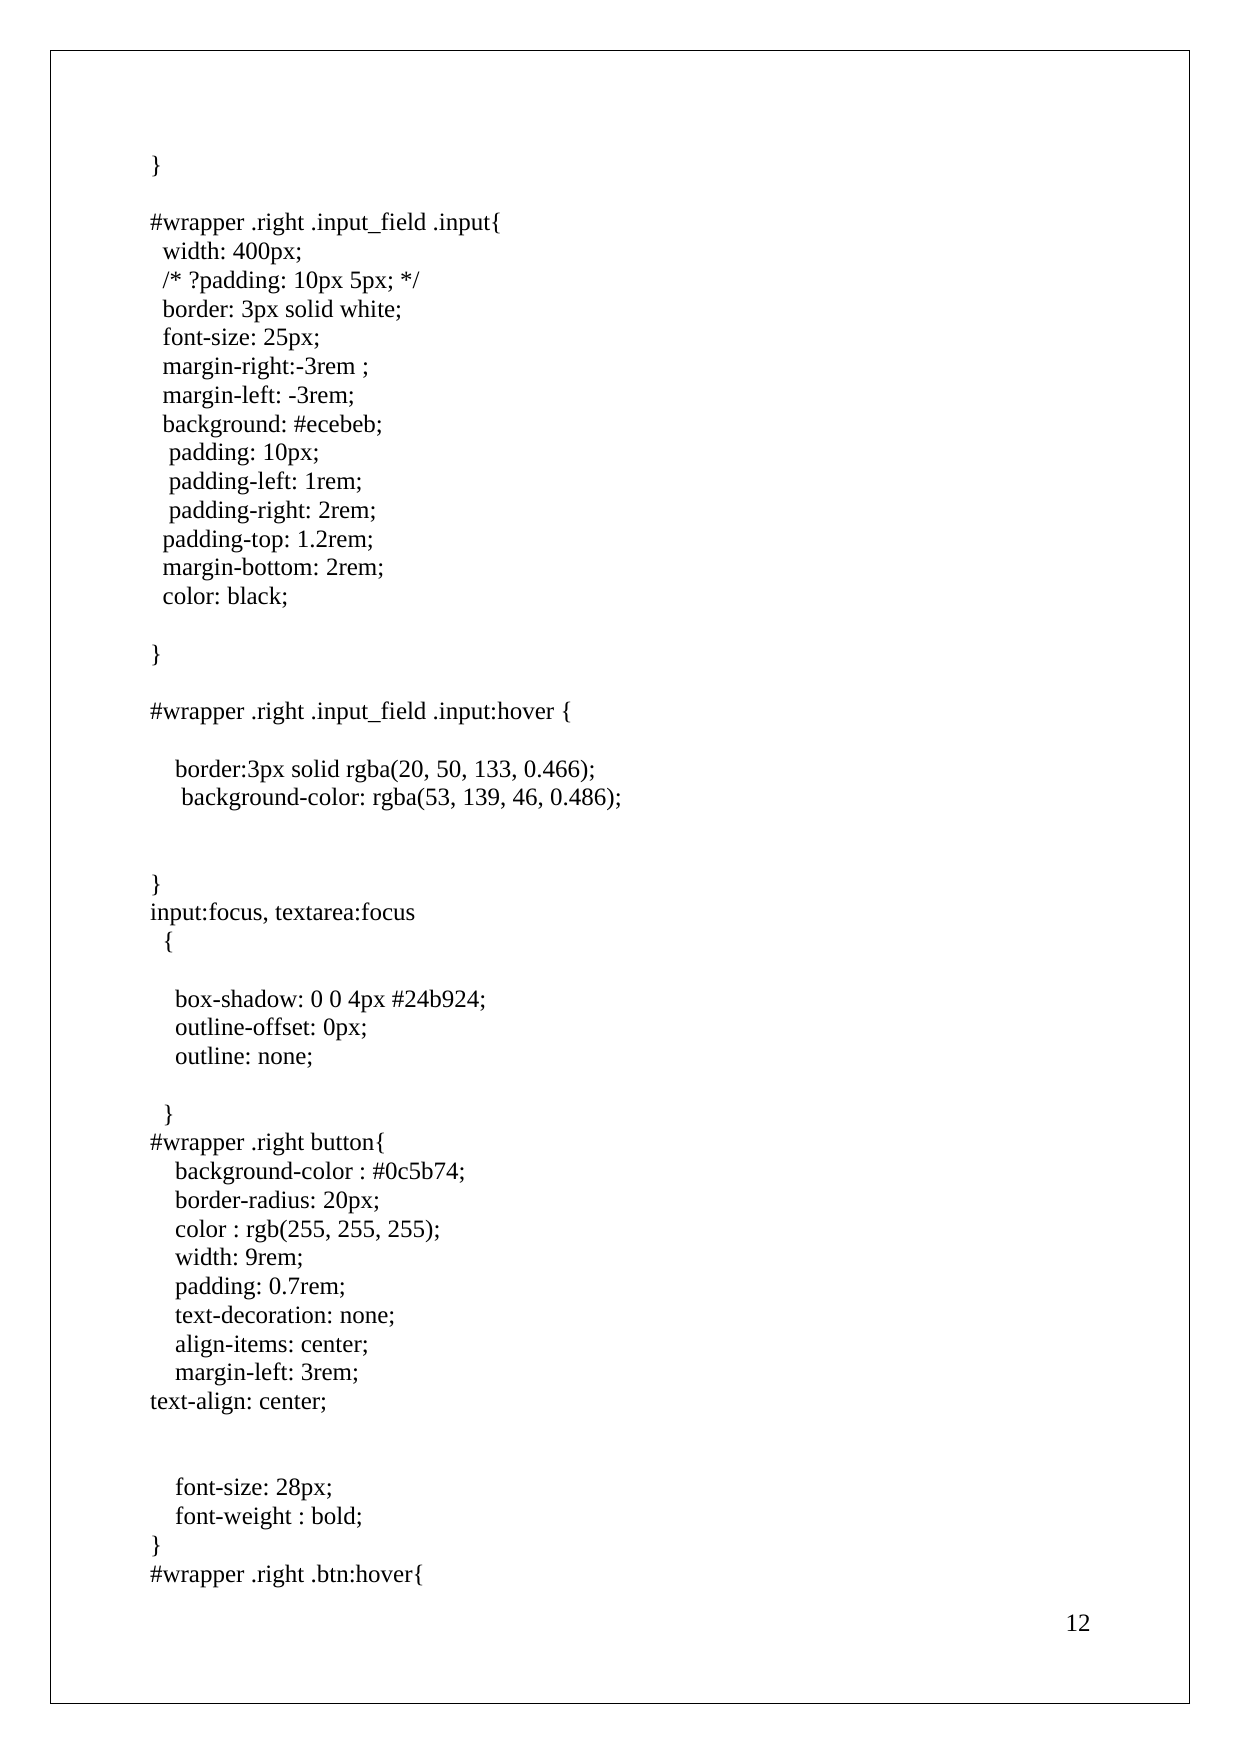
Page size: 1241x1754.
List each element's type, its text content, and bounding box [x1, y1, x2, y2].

text padding-top: 1.2rem; [150, 524, 1090, 552]
text text-decoration: none; [150, 1300, 1090, 1329]
text /* ?padding: 10px 5px; */ [150, 265, 1090, 294]
text background: #ecebeb; [150, 409, 1090, 437]
text #wrapper .right .input_field .input:hover { [150, 696, 1090, 725]
text padding: 10px; [150, 437, 1090, 466]
text border: 3px solid white; [150, 294, 1090, 322]
text } [150, 150, 1090, 179]
text font-weight : bold; [150, 1501, 1090, 1530]
text background-color: rgba(53, 139, 46, 0.486); [150, 782, 1090, 811]
text padding-left: 1rem; [150, 466, 1090, 495]
text margin-left: 3rem; [150, 1357, 1090, 1386]
text outline: none; [150, 1041, 1090, 1070]
text } [150, 1099, 1090, 1127]
text input:focus, textarea:focus [150, 897, 1090, 926]
text color : rgb(255, 255, 255); [150, 1214, 1090, 1242]
text } [150, 1530, 1090, 1559]
text margin-right:-3rem ; [150, 351, 1090, 380]
text #wrapper .right button{ [150, 1127, 1090, 1156]
text #wrapper .right .input_field .input{ [150, 207, 1090, 236]
text font-size: 25px; [150, 322, 1090, 351]
text font-size: 28px; [150, 1472, 1090, 1501]
text #wrapper .right .btn:hover{ [150, 1559, 1090, 1587]
text border-radius: 20px; [150, 1185, 1090, 1214]
text box-shadow: 0 0 4px #24b924; [150, 984, 1090, 1012]
text } [150, 639, 1090, 667]
text margin-bottom: 2rem; [150, 552, 1090, 581]
text margin-left: -3rem; [150, 380, 1090, 409]
text { [150, 926, 1090, 955]
text padding-right: 2rem; [150, 495, 1090, 524]
text background-color : #0c5b74; [150, 1156, 1090, 1185]
text width: 400px; [150, 236, 1090, 265]
text outline-offset: 0px; [150, 1012, 1090, 1041]
text text-align: center; [150, 1386, 1090, 1415]
text padding: 0.7rem; [150, 1271, 1090, 1300]
text } [150, 869, 1090, 897]
text width: 9rem; [150, 1242, 1090, 1271]
text color: black; [150, 581, 1090, 610]
text border:3px solid rgba(20, 50, 133, 0.466); [150, 754, 1090, 782]
text align-items: center; [150, 1329, 1090, 1357]
